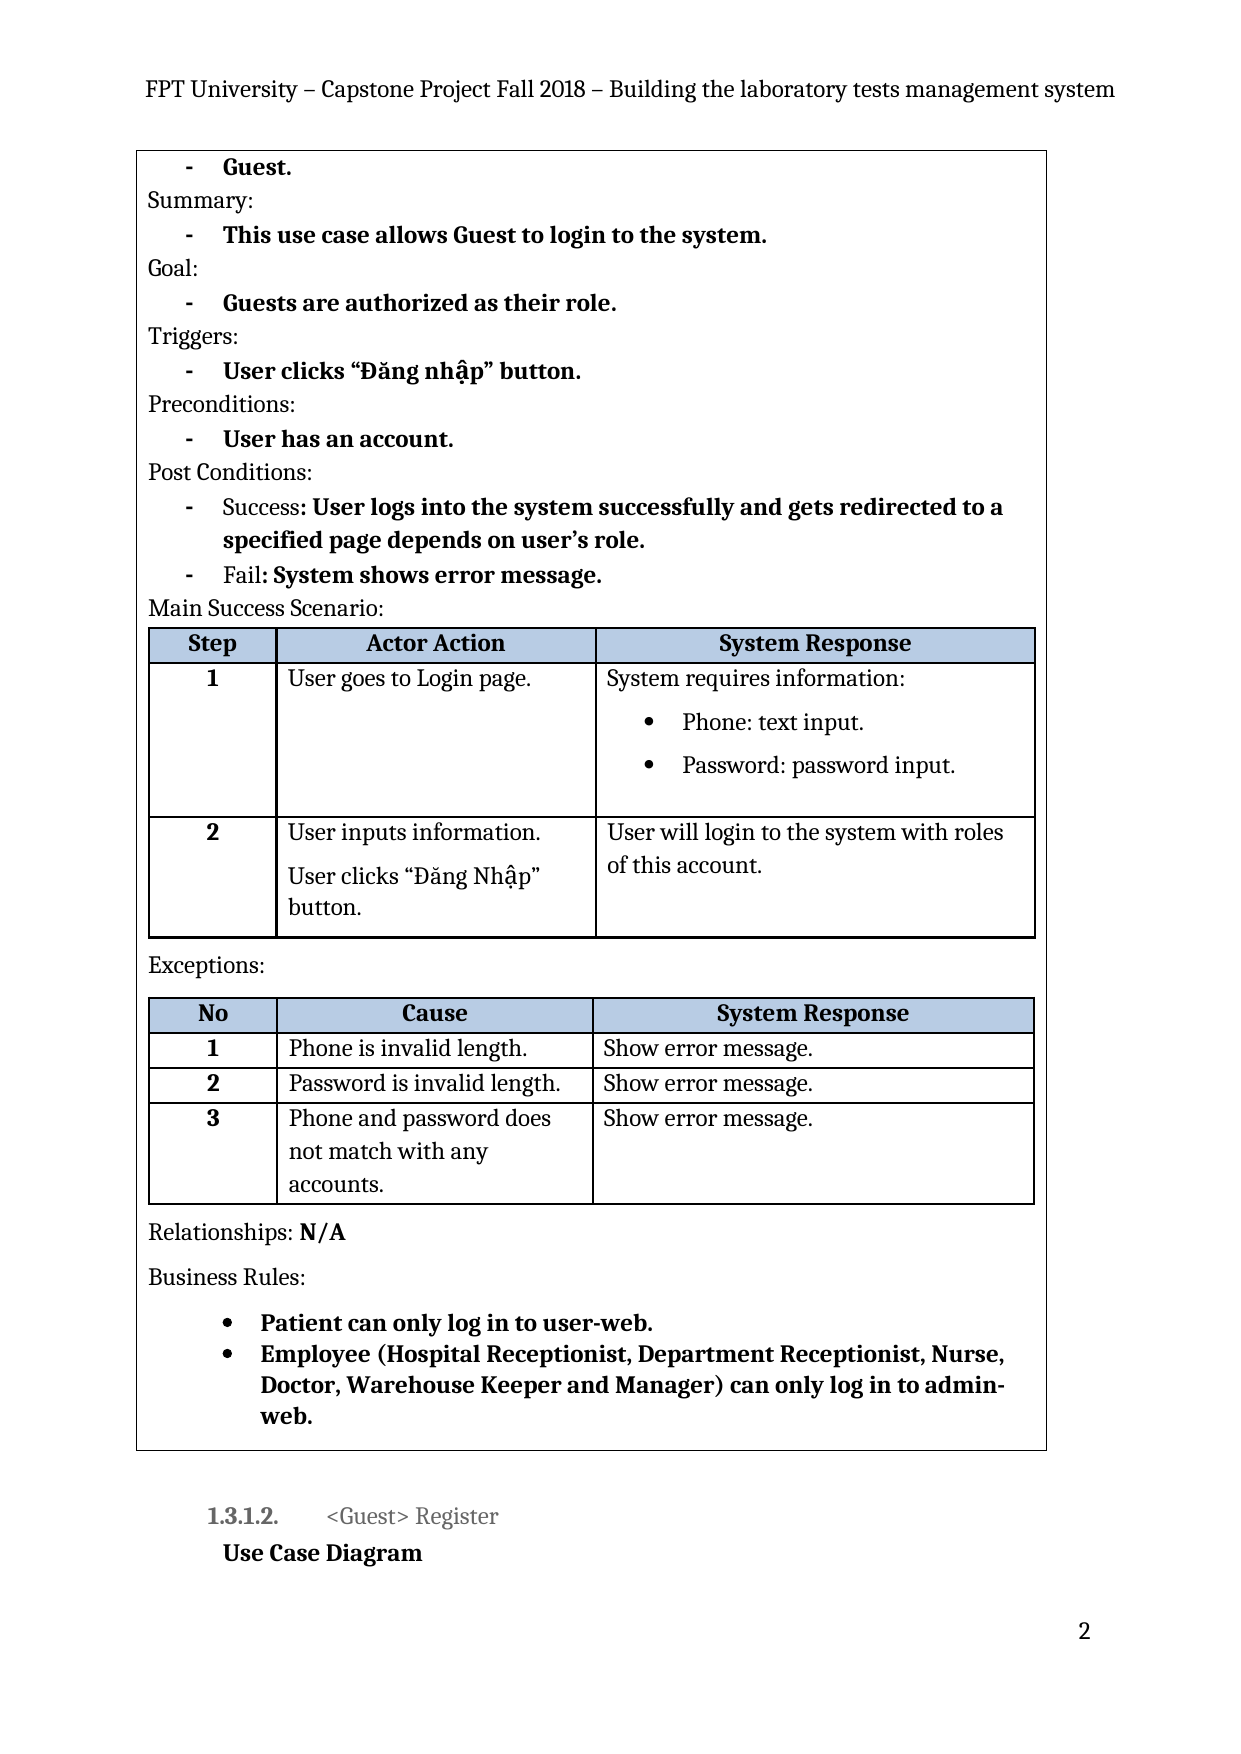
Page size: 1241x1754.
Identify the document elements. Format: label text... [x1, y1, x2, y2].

subtitle <Guest> Register [279, 1502, 1090, 1531]
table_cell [137, 151, 1046, 1449]
text Use Case Diagram [148, 1539, 1090, 1568]
